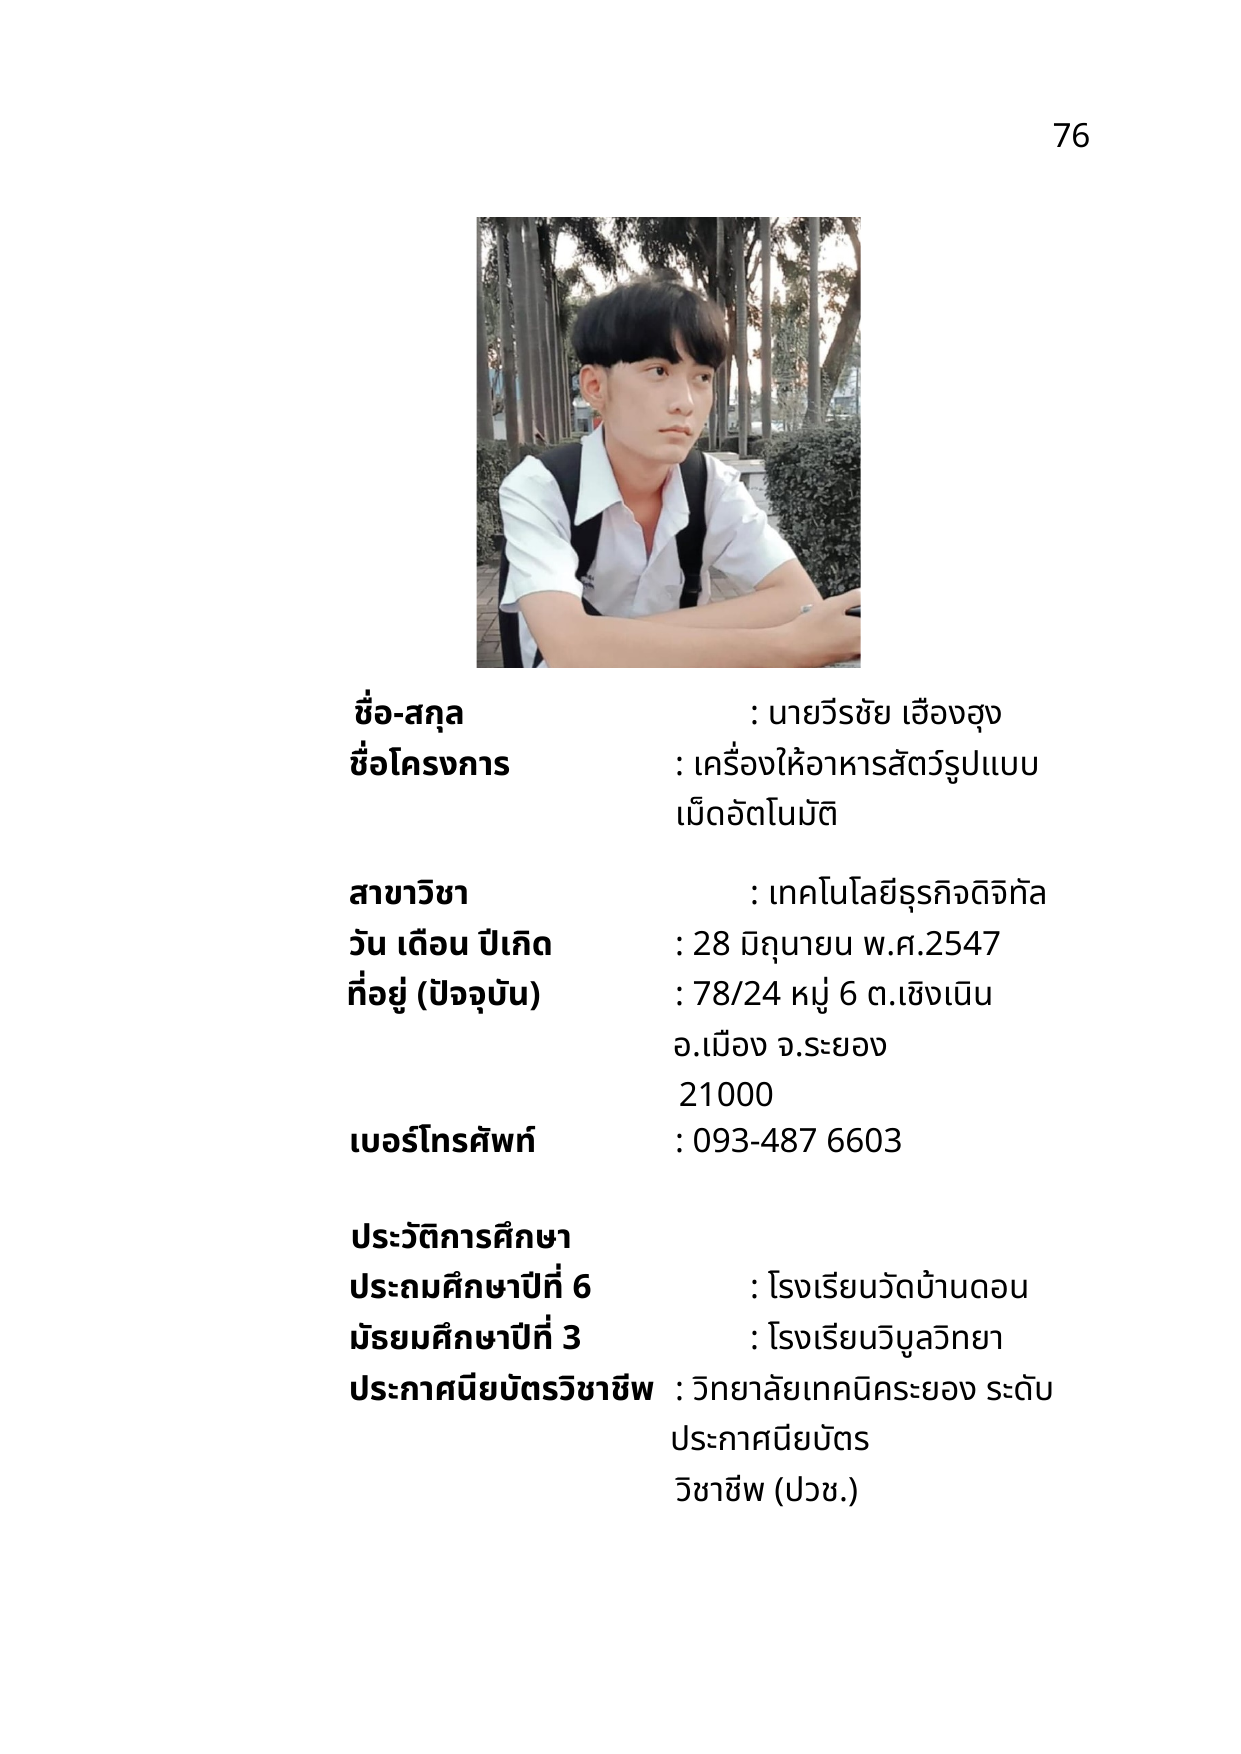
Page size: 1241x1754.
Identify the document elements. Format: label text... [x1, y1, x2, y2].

text วัน เดือน ปีเกิด : 28 มิถุนายน พ.ศ.2547 [225, 919, 1090, 970]
text วิชาชีพ (ปวช.) [670, 1465, 1090, 1516]
text ประกาศนียบัตรวิชาชีพ : วิทยาลัยเทคนิคระยอง ระดับประกาศนียบัตร [263, 1364, 1090, 1465]
picture [476, 217, 861, 668]
text สาขาวิชา : เทคโนโลยีธุรกิจดิจิทัล [225, 869, 1090, 919]
text 21000 [673, 1071, 1090, 1117]
text ที่อยู่ (ปัจจุบัน) : 78/24 หมู่ 6 ต.เชิงเนิน อ.เมือง จ.ระยอง [346, 970, 1090, 1071]
text เบอร์โทรศัพท์ : 093-487 6603 [225, 1117, 1090, 1167]
text ชื่อโครงการ : เครื่องให้อาหารสัตว์รูปแบบเม็ดอัตโนมัติ [225, 740, 1090, 841]
text ประวัติการศึกษา [225, 1213, 1090, 1263]
text ประถมศึกษาปีที่ 6 : โรงเรียนวัดบ้านดอน [225, 1263, 1090, 1314]
text ชื่อ-สกุล : นายวีรชัย เฮืองฮุง [225, 689, 1090, 740]
text มัธยมศึกษาปีที่ 3 : โรงเรียนวิบูลวิทยา [225, 1314, 1090, 1364]
